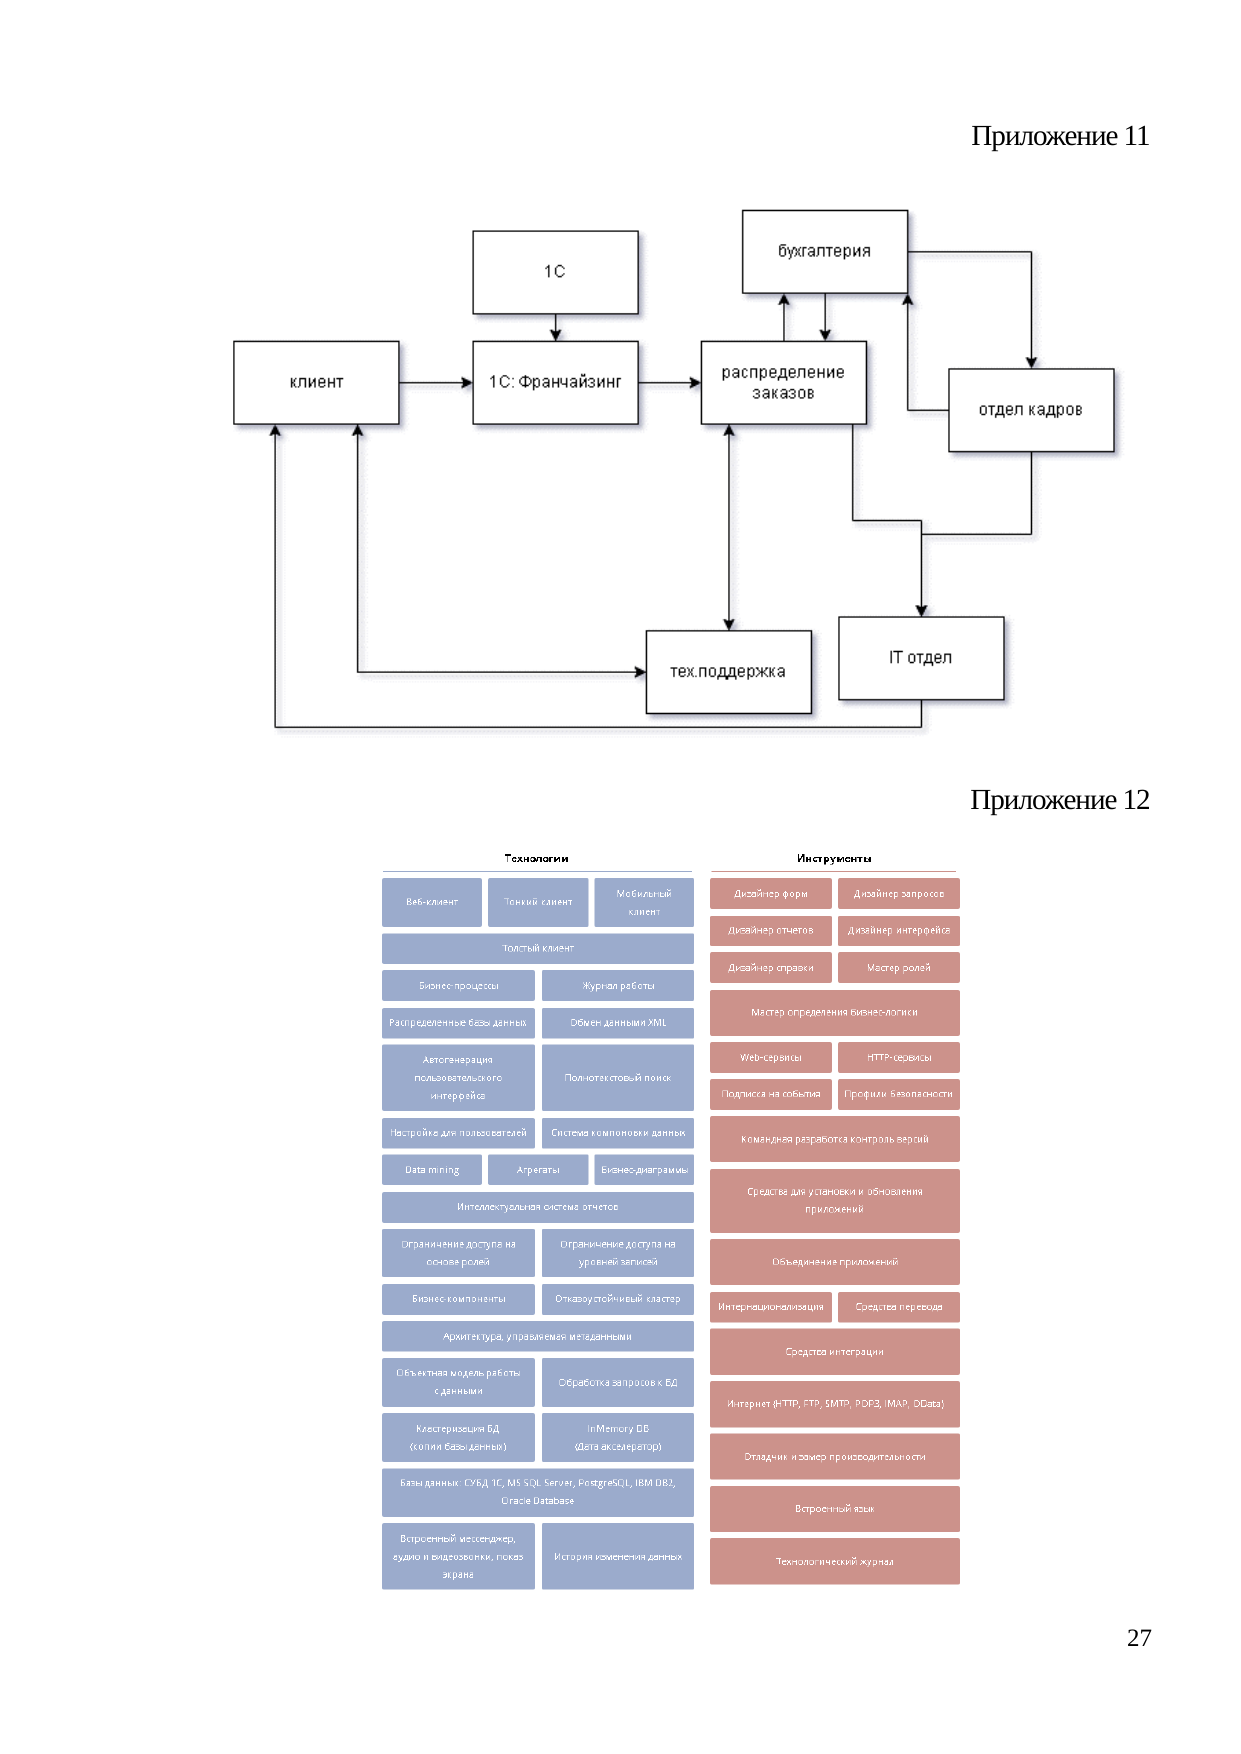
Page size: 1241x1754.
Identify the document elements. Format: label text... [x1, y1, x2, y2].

picture [177, 171, 1152, 764]
picture [362, 835, 967, 1590]
text Приложение 12 [177, 782, 1152, 816]
text Приложение 11 [177, 118, 1152, 152]
